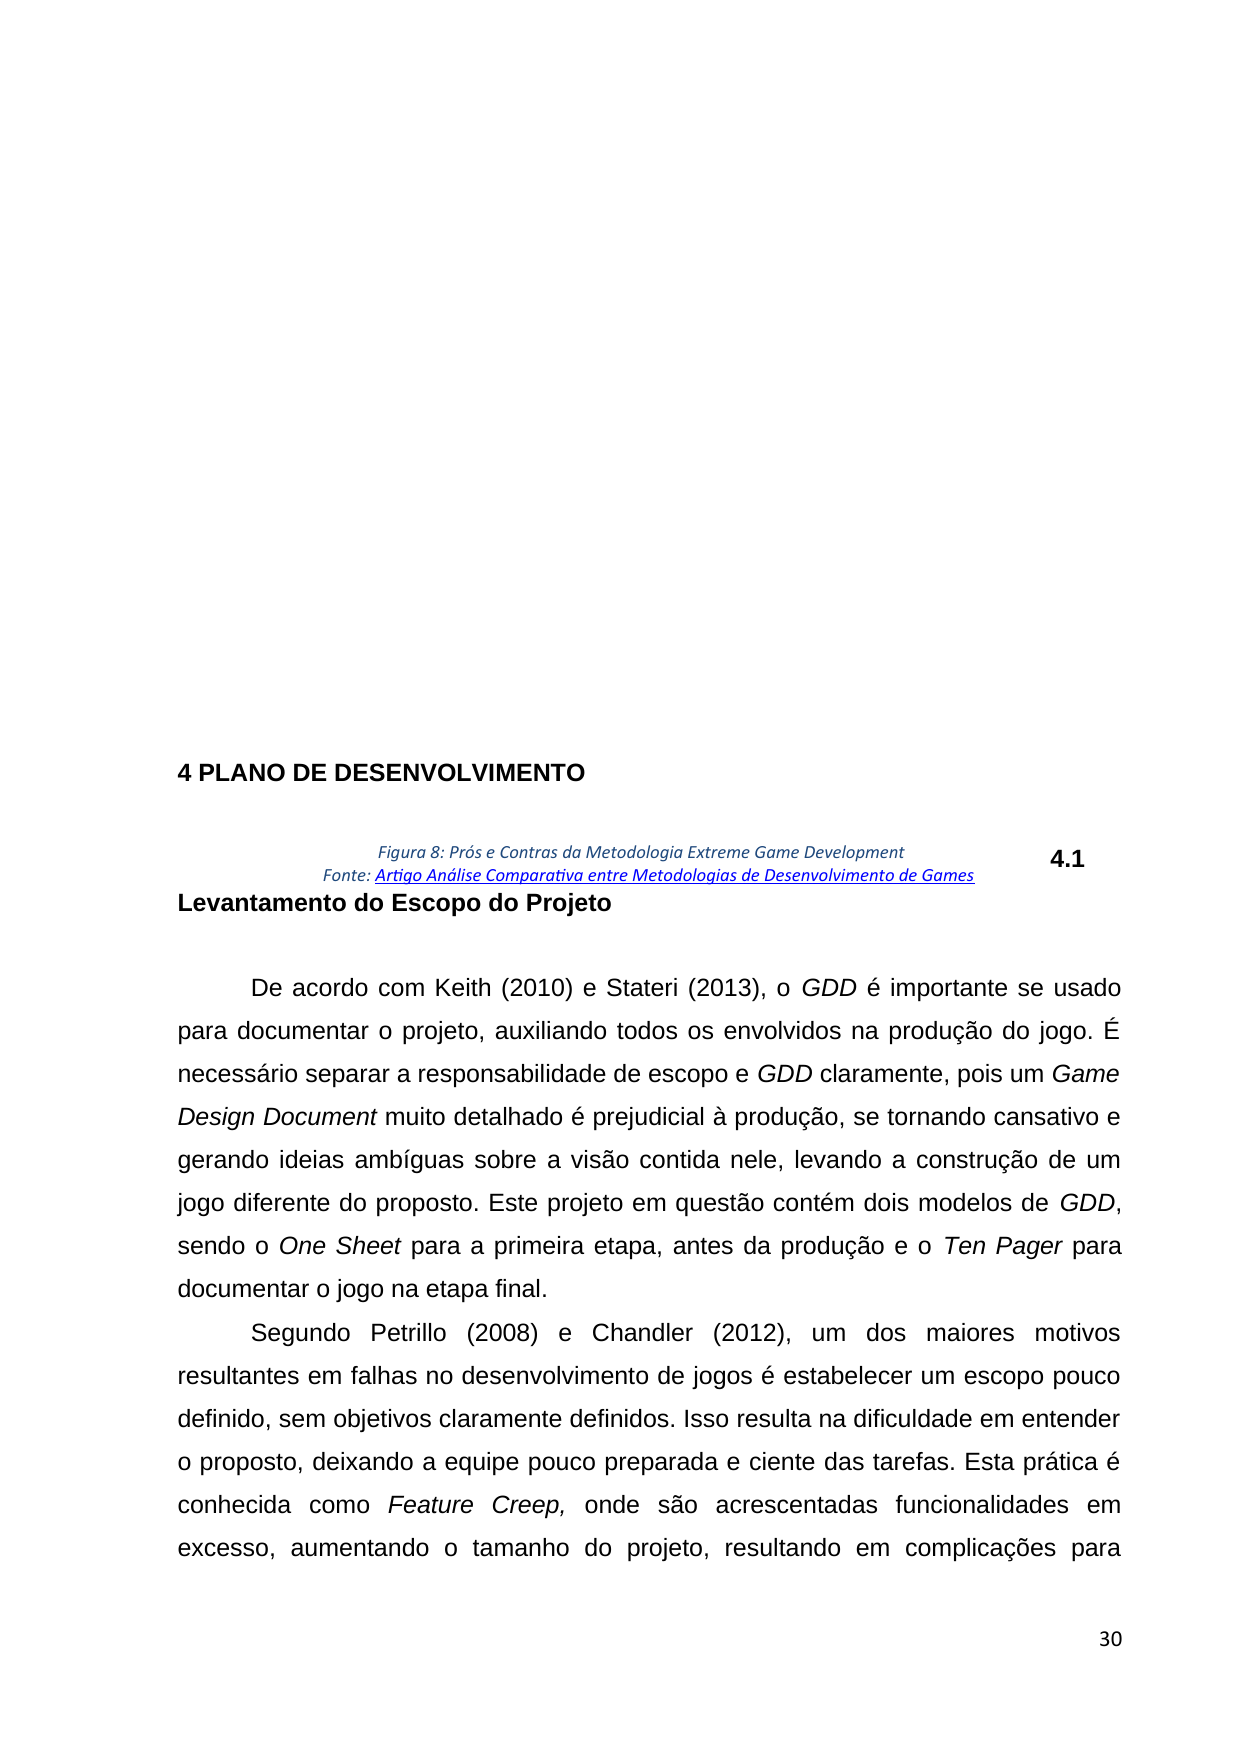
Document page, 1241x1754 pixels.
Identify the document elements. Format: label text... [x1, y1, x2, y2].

text De acordo com Keith (2010) e Stateri (2013), o GDD é importante se usado para documentar o projeto, auxiliando todos os envolvidos na produção do jogo. É necessário separar a responsabilidade de escopo e GDD claramente, pois um Game Design Document muito detalhado é prejudicial à produção, se tornando cansativo e gerando ideias ambíguas sobre a visão contida nele, levando a construção de um jogo diferente do proposto. Este projeto em questão contém dois modelos de GDD, sendo o One Sheet para a primeira etapa, antes da produção e o Ten Pager para documentar o jogo na etapa final. [177, 973, 1122, 1303]
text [177, 1318, 1122, 1562]
text 4.1 Levantamento do Escopo do Projeto [177, 844, 1122, 916]
subtitle 4 PLANO DE DESENVOLVIMENTO [177, 758, 1122, 786]
